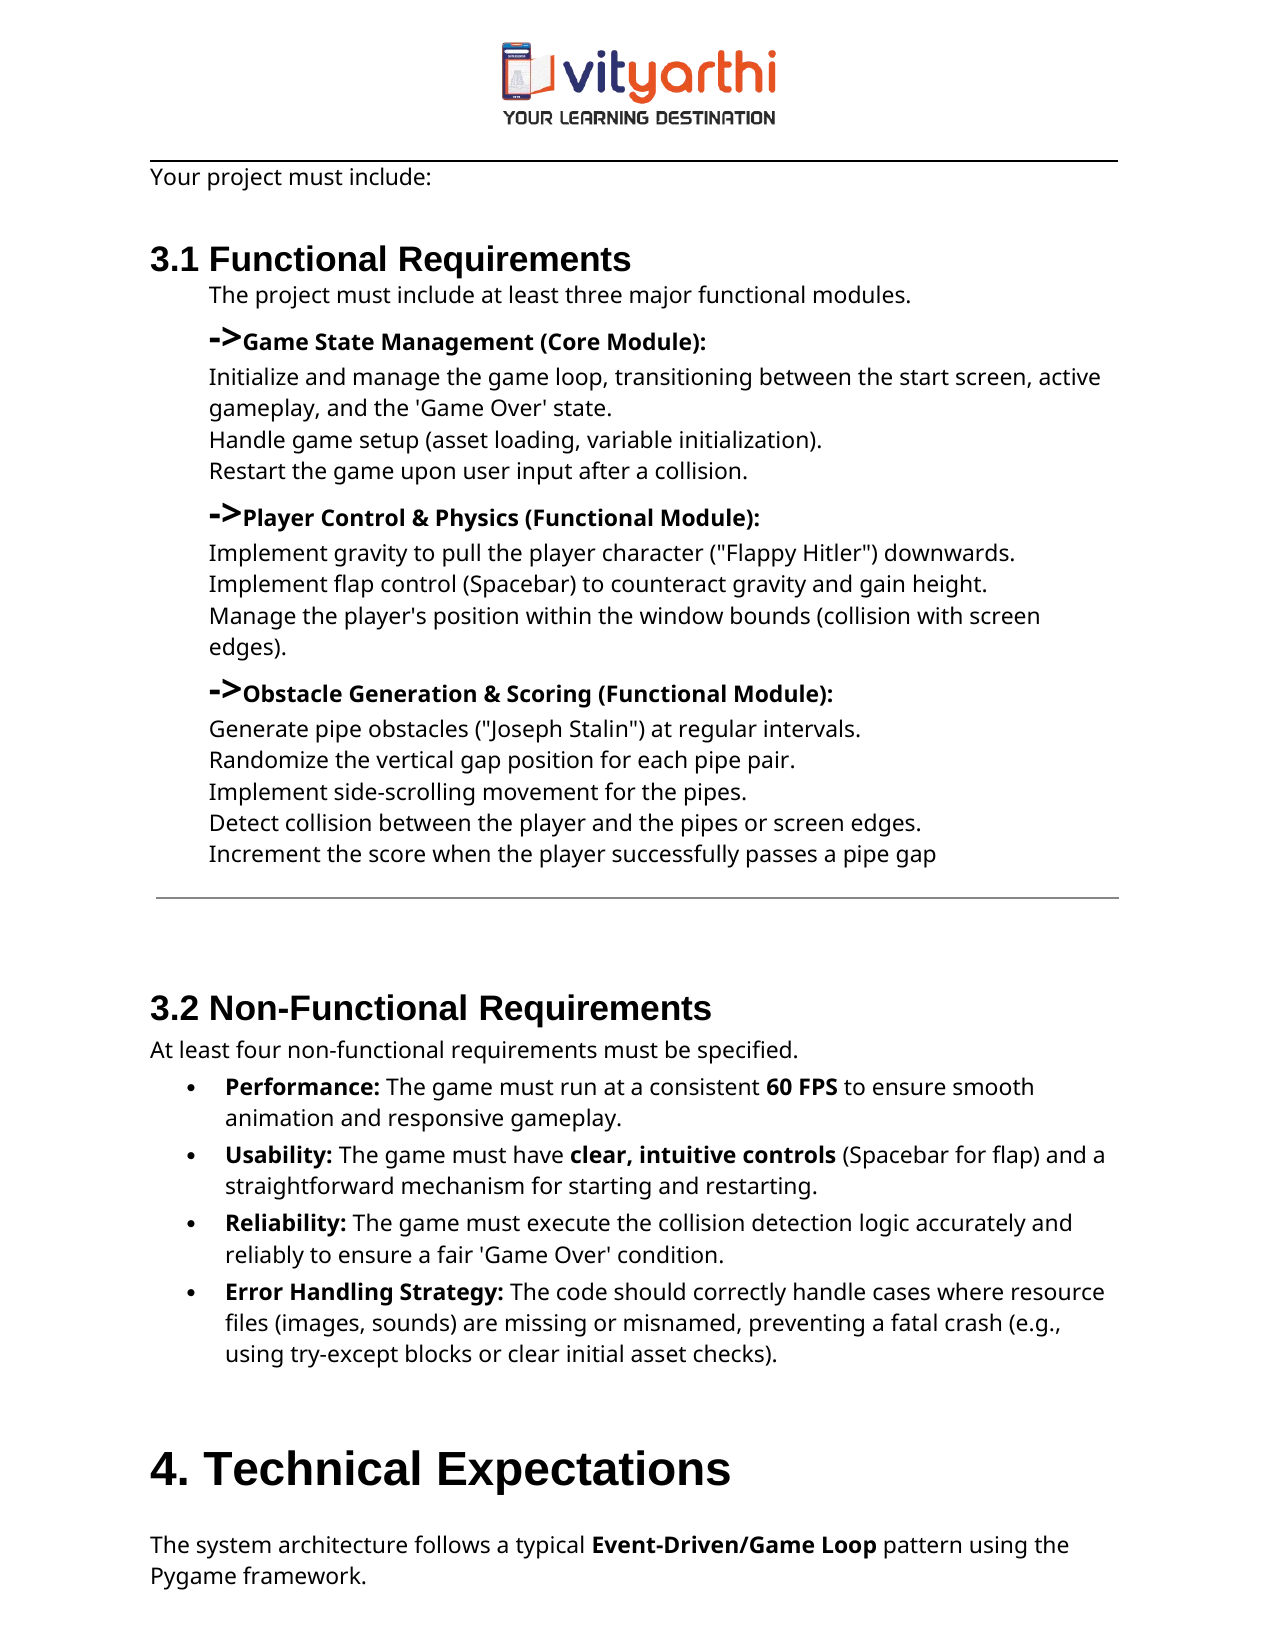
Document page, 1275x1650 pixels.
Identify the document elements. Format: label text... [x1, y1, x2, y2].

subtitle ->Obstacle Generation & Scoring (Functional Module): [209, 662, 1125, 713]
subtitle ->Game State Management (Core Module): [209, 310, 1125, 361]
text At least four non-functional requirements must be specified. [150, 1033, 1125, 1065]
subtitle Manage the player's position within the window bounds (collision with screen edges). [209, 599, 1125, 662]
picture [495, 39, 782, 143]
subtitle The project must include at least three major functional modules. [209, 279, 1125, 310]
subtitle Implement flap control (Spacebar) to counteract gravity and gain height. [209, 568, 1125, 599]
subtitle Detect collision between the player and the pipes or screen edges. [209, 807, 1125, 838]
subtitle ->Player Control & Physics (Functional Module): [209, 486, 1125, 537]
subtitle Increment the score when the player successfully passes a pipe gap [209, 838, 1125, 869]
list Reliability: The game must execute the collision detection logic accurately and reliably to ensure a fair 'Game Over' condition. [187, 1207, 1125, 1270]
text Your project must include: [150, 160, 1125, 192]
subtitle Technical Expectations [150, 1441, 1125, 1496]
list Usability: The game must have clear, intuitive controls (Spacebar for flap) and a straightforward mechanism for starting and restarting. [187, 1139, 1125, 1201]
subtitle Implement side-scrolling movement for the pipes. [209, 776, 1125, 807]
subtitle Restart the game upon user input after a collision. [209, 455, 1125, 486]
text The system architecture follows a typical Event-Driven/Game Loop pattern using the Pygame framework. [150, 1529, 1125, 1591]
subtitle Initialize and manage the game loop, transitioning between the start screen, active gameplay, and the 'Game Over' state. [209, 361, 1125, 423]
subtitle Implement gravity to pull the player character ("Flappy Hitler") downwards. [209, 537, 1125, 568]
subtitle Functional Requirements [150, 238, 1125, 279]
subtitle Non-Functional Requirements [150, 987, 1125, 1028]
subtitle Randomize the vertical gap position for each pipe pair. [209, 744, 1125, 776]
list Performance: The game must run at a consistent 60 FPS to ensure smooth animation and responsive gameplay. [187, 1071, 1125, 1133]
subtitle Handle game setup (asset loading, variable initialization). [209, 423, 1125, 455]
list Error Handling Strategy: The code should correctly handle cases where resource files (images, sounds) are missing or misnamed, preventing a fatal crash (e.g., using try-except blocks or clear initial asset checks). [187, 1276, 1125, 1369]
subtitle Generate pipe obstacles ("Joseph Stalin") at regular intervals. [209, 713, 1125, 744]
